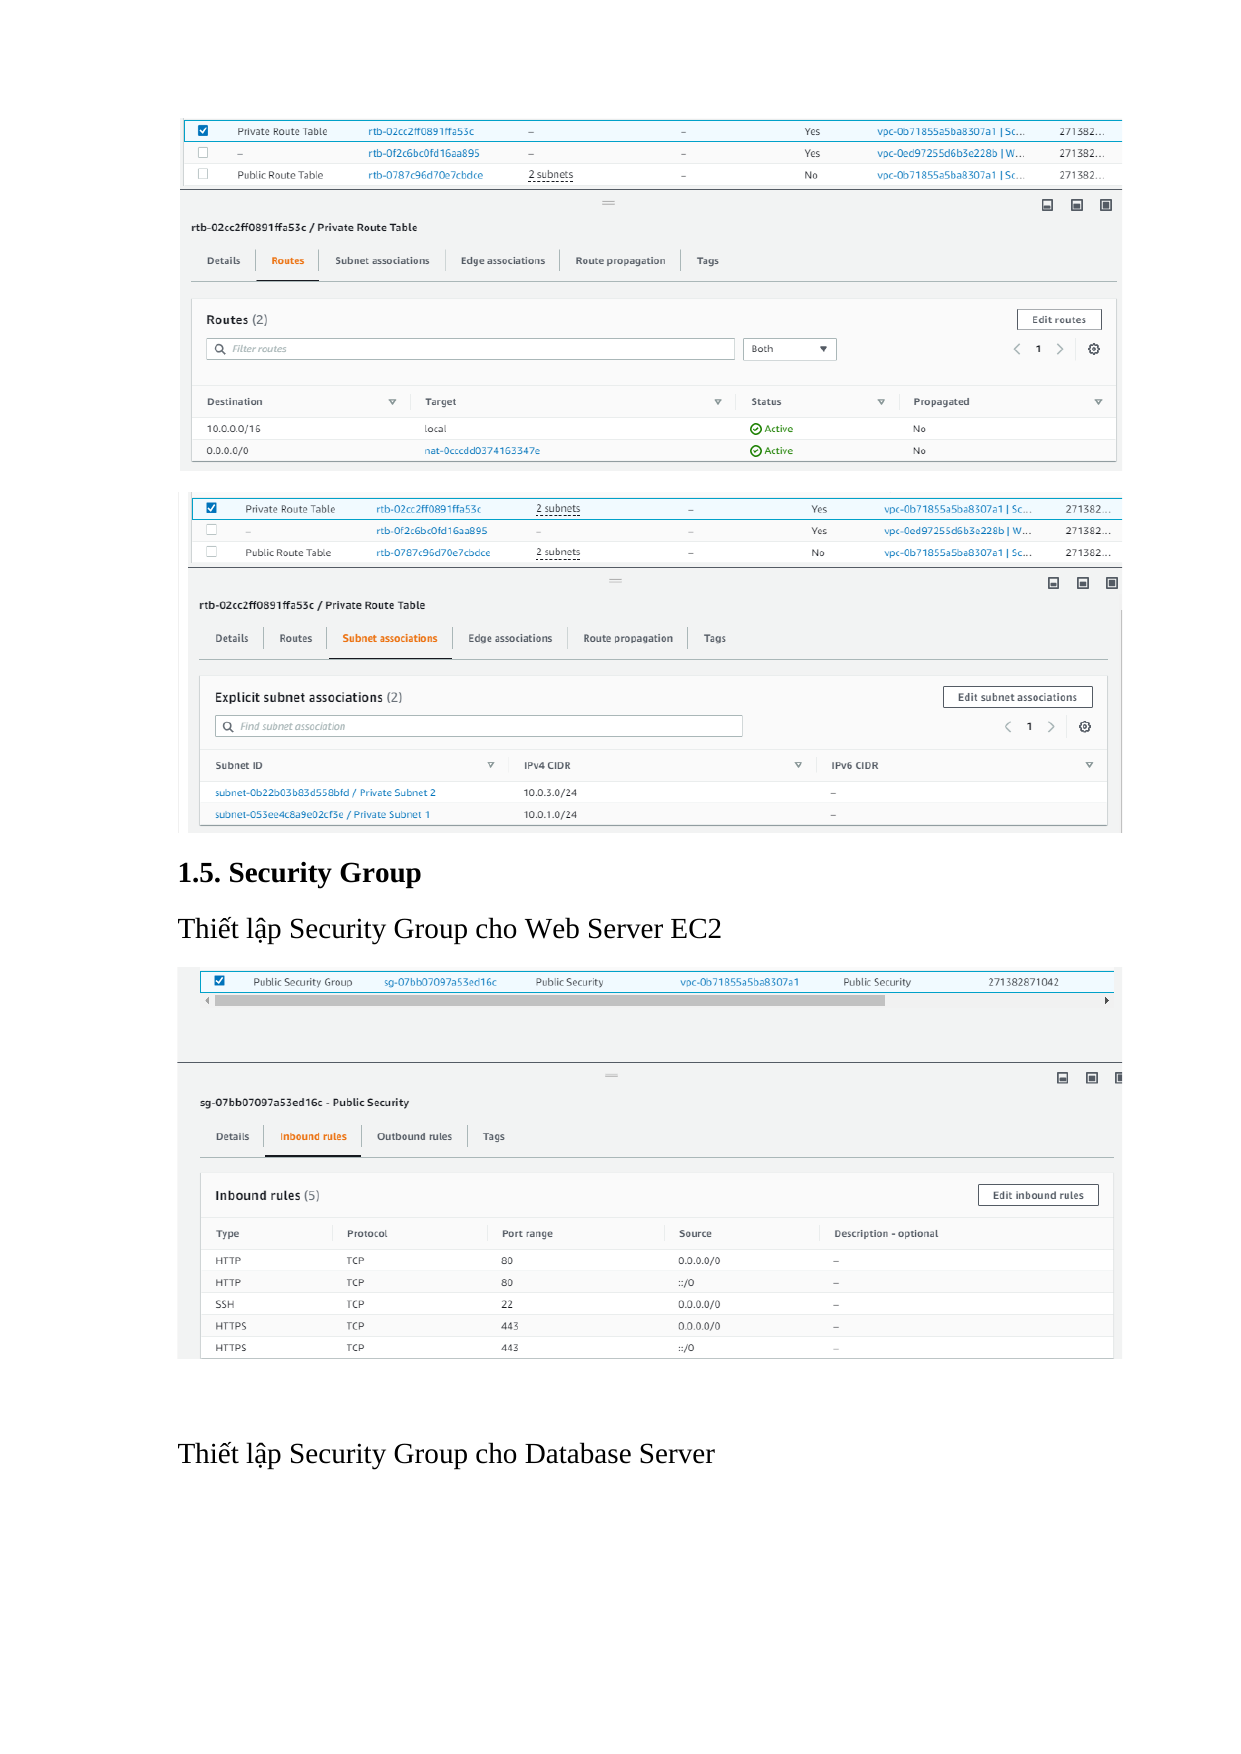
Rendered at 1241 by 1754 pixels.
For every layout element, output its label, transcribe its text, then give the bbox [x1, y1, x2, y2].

text Thiết lập Security Group cho Database Server [177, 1437, 1122, 1470]
picture [177, 967, 1123, 1359]
picture [177, 492, 1123, 833]
text Security Group [177, 855, 1122, 888]
picture [186, 122, 1123, 140]
picture [177, 118, 1123, 471]
text Thiết lập Security Group cho Web Server EC2 [177, 911, 1122, 944]
picture [194, 500, 1123, 518]
